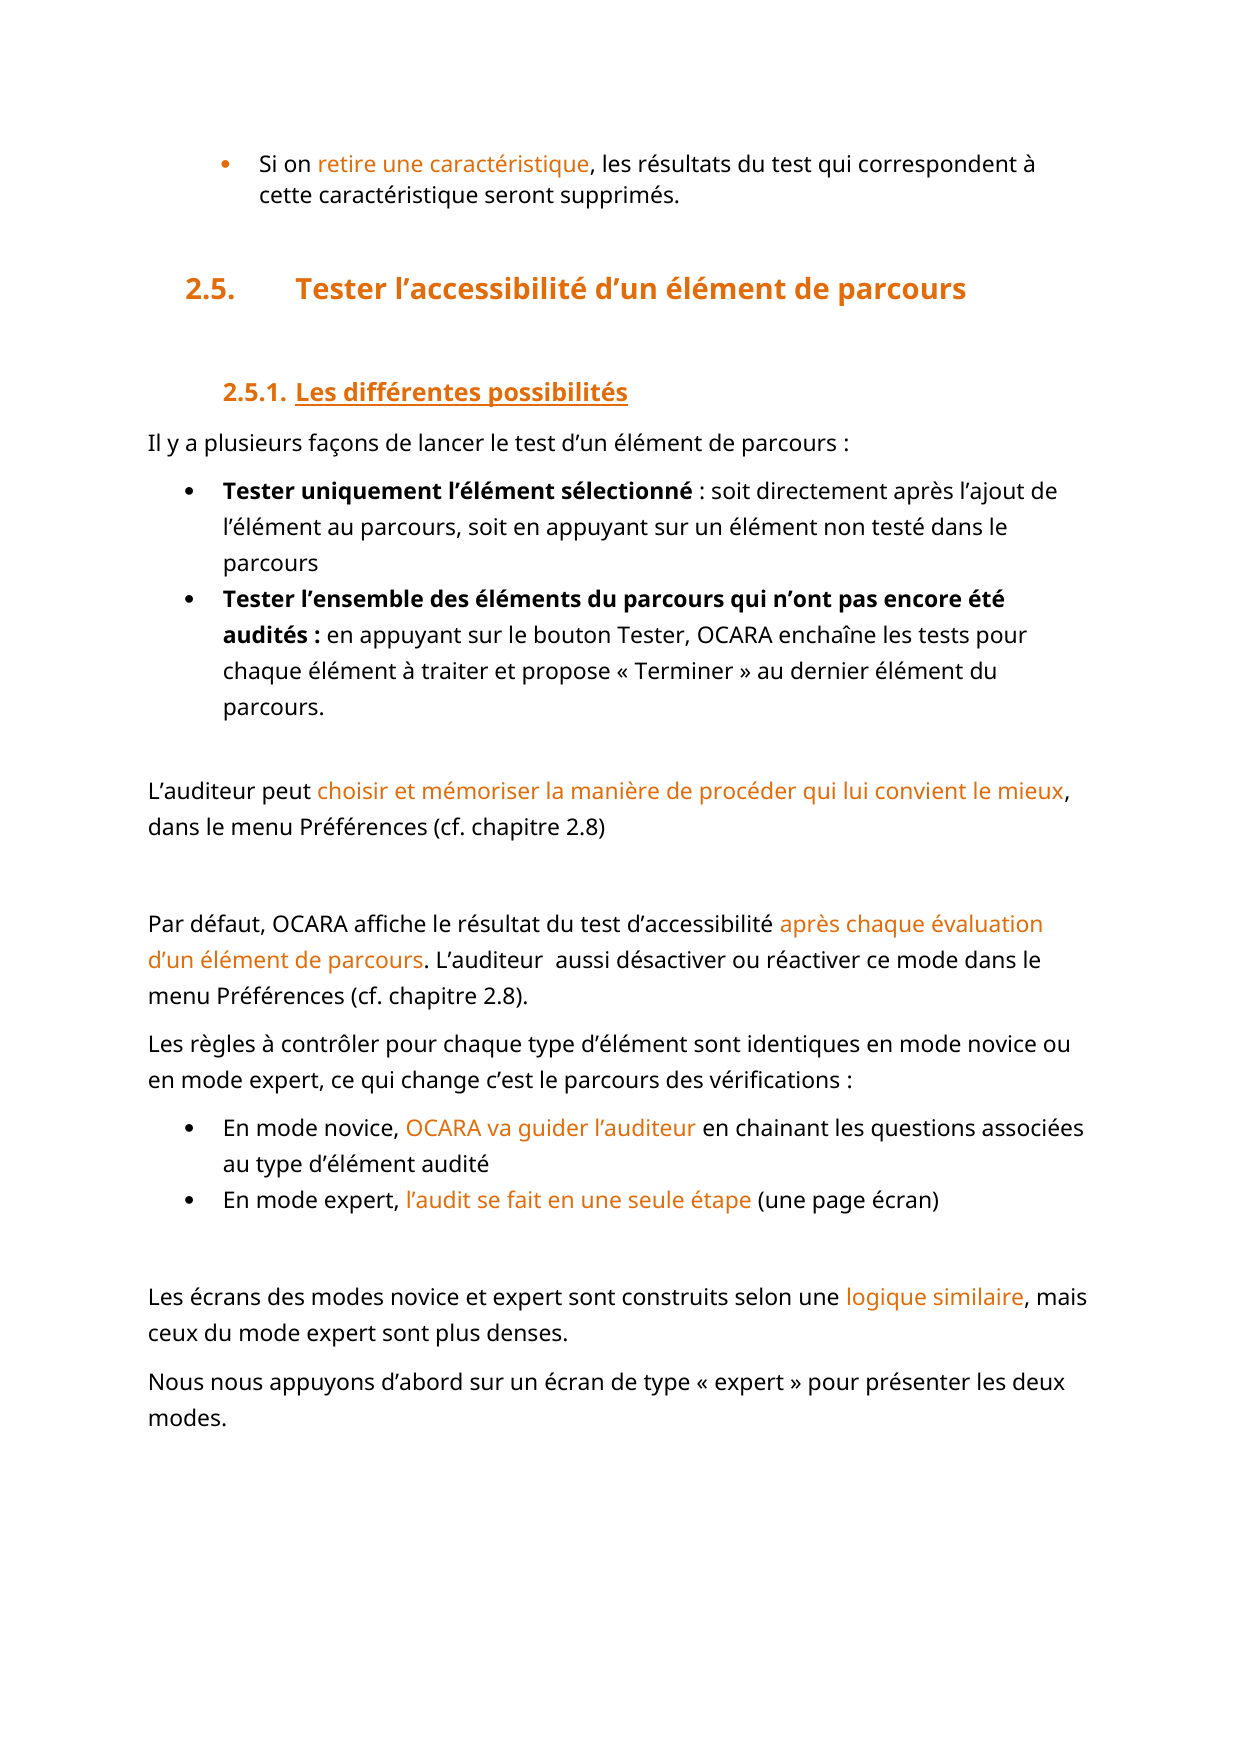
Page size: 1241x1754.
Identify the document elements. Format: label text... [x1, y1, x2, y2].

list En mode expert, l’audit se fait en une seule étape (une page écran) [185, 1184, 1093, 1216]
list Tester l’accessibilité d’un élément de parcours [185, 268, 1093, 308]
text Les écrans des modes novice et expert sont construits selon une logique similaire, mais ceux du mode expert sont plus denses. [148, 1281, 1093, 1348]
text Par défaut, OCARA affiche le résultat du test d’accessibilité après chaque évaluation d’un élément de parcours. L’auditeur aussi désactiver ou réactiver ce mode dans le menu Préférences (cf. chapitre 2.8). [148, 908, 1093, 1011]
list Si on retire une caractéristique, les résultats du test qui correspondent à cette caractéristique seront supprimés. [221, 148, 1093, 210]
text Il y a plusieurs façons de lancer le test d’un élément de parcours : [148, 426, 1093, 458]
text Les règles à contrôler pour chaque type d’élément sont identiques en mode novice ou en mode expert, ce qui change c’est le parcours des vérifications : [148, 1028, 1093, 1095]
list Tester l’ensemble des éléments du parcours qui n’ont pas encore été audités : en appuyant sur le bouton Tester, OCARA enchaîne les tests pour chaque élément à traiter et propose « Terminer » au dernier élément du parcours. [185, 583, 1093, 722]
list Les différentes possibilités [223, 375, 1093, 409]
text Nous nous appuyons d’abord sur un écran de type « expert » pour présenter les deux modes. [148, 1366, 1093, 1433]
text L’auditeur peut choisir et mémoriser la manière de procéder qui lui convient le mieux, dans le menu Préférences (cf. chapitre 2.8) [148, 775, 1093, 842]
list Tester uniquement l’élément sélectionné : soit directement après l’ajout de l’élément au parcours, soit en appuyant sur un élément non testé dans le parcours [185, 475, 1093, 578]
list En mode novice, OCARA va guider l’auditeur en chainant les questions associées au type d’élément audité [185, 1112, 1093, 1179]
